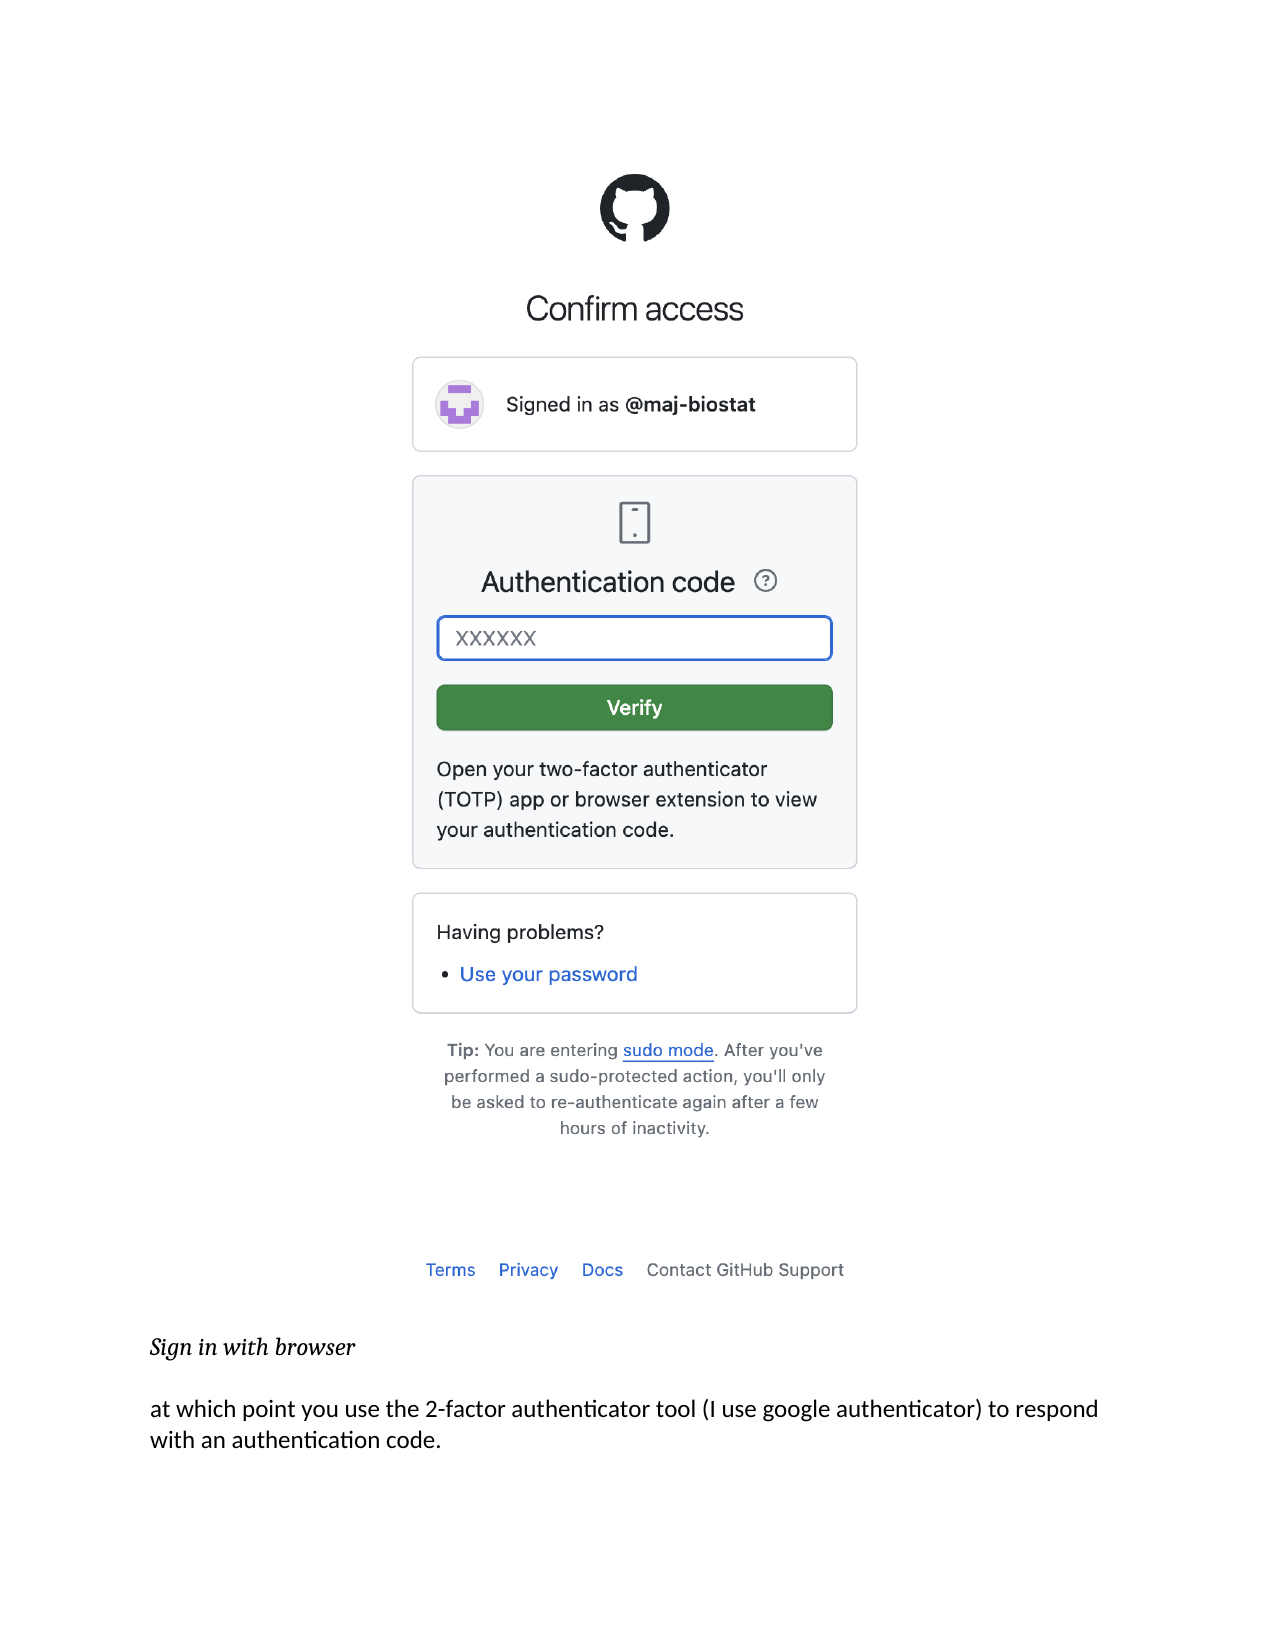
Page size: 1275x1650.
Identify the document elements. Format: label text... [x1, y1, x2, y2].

table_header Sign in with browser [139, 150, 1114, 1374]
text at which point you use the 2-factor authenticator tool (I use google authenticator) to respond with an authentication code. [150, 1393, 1125, 1454]
picture [382, 150, 870, 1313]
